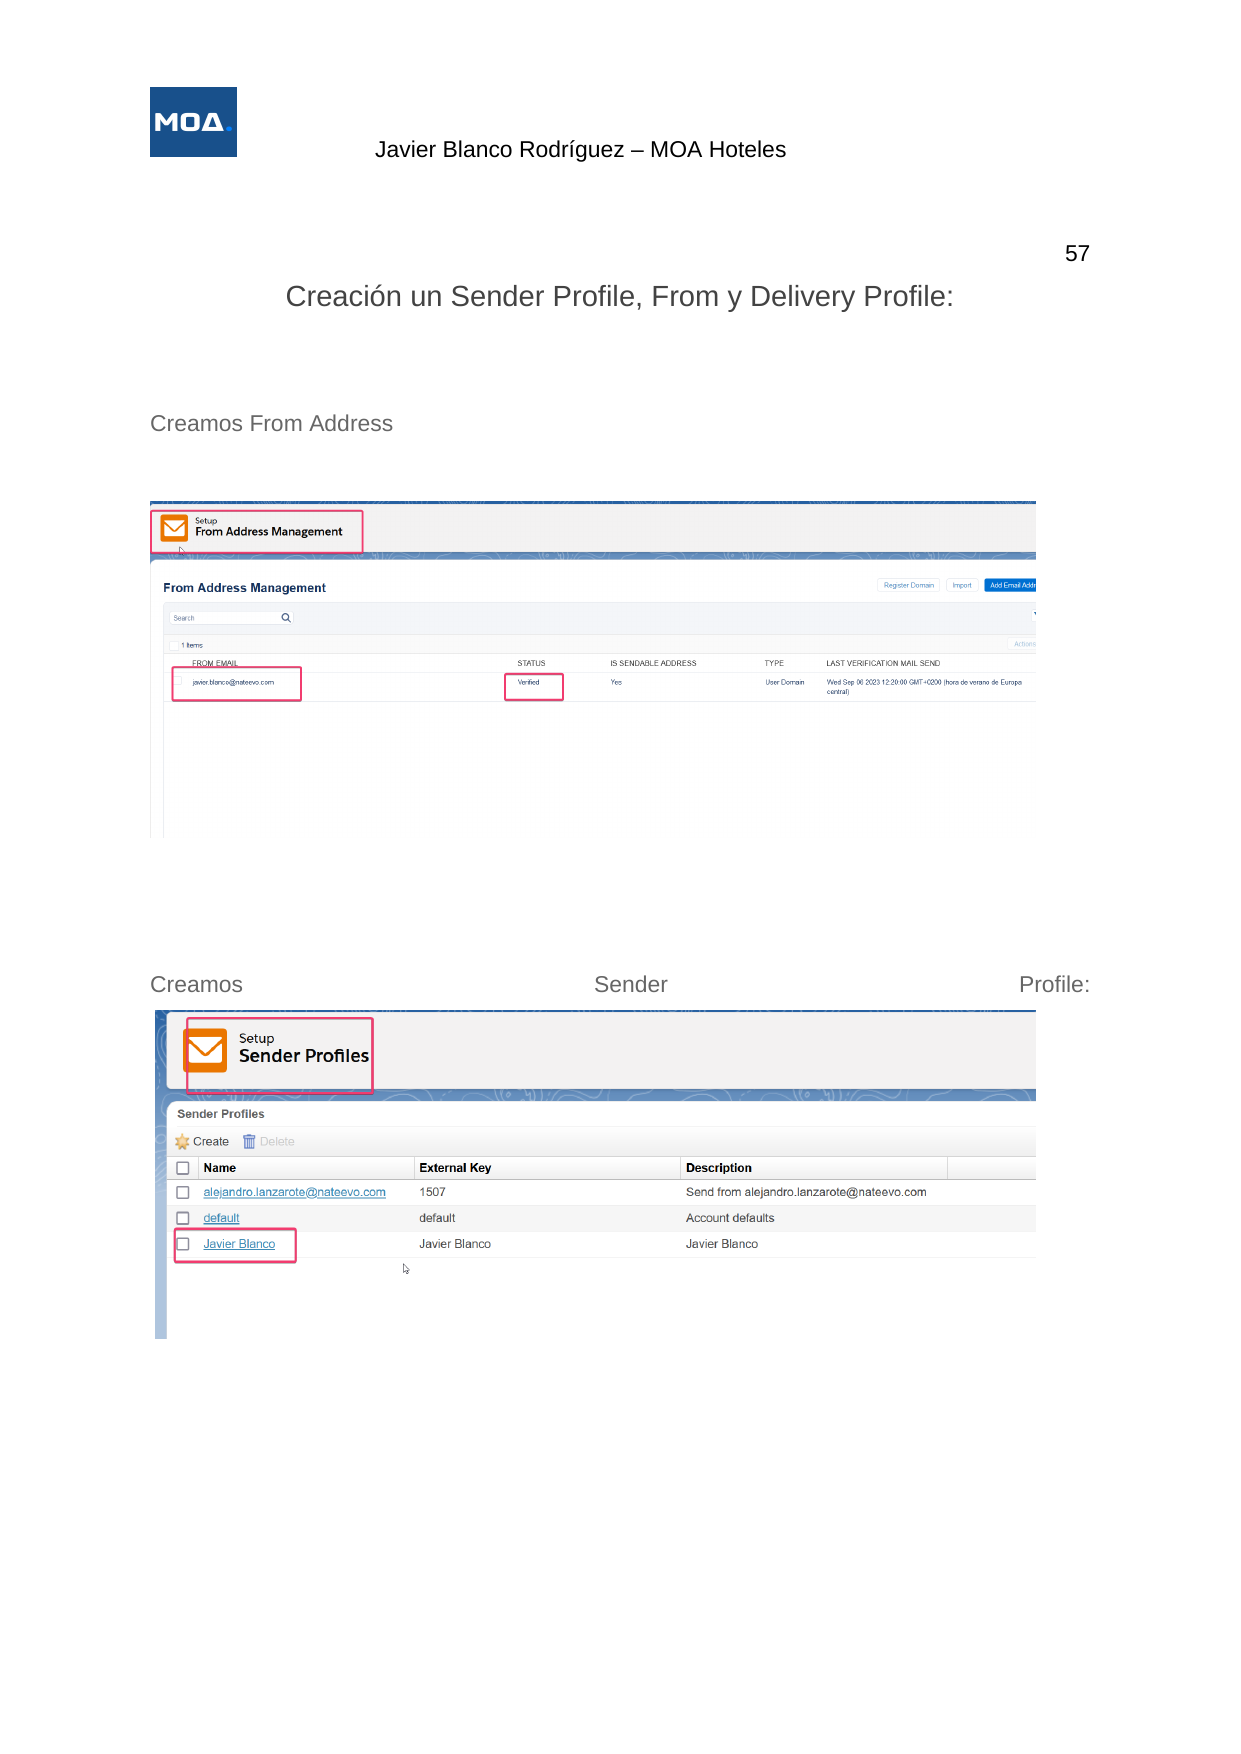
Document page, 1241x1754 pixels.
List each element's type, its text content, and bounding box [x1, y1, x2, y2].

picture [150, 1010, 1036, 1339]
subtitle Creación un Sender Profile, From y Delivery Profile: [150, 279, 1090, 312]
picture [150, 501, 1036, 838]
picture [150, 87, 237, 157]
subtitle Creamos From Address [150, 410, 1090, 437]
